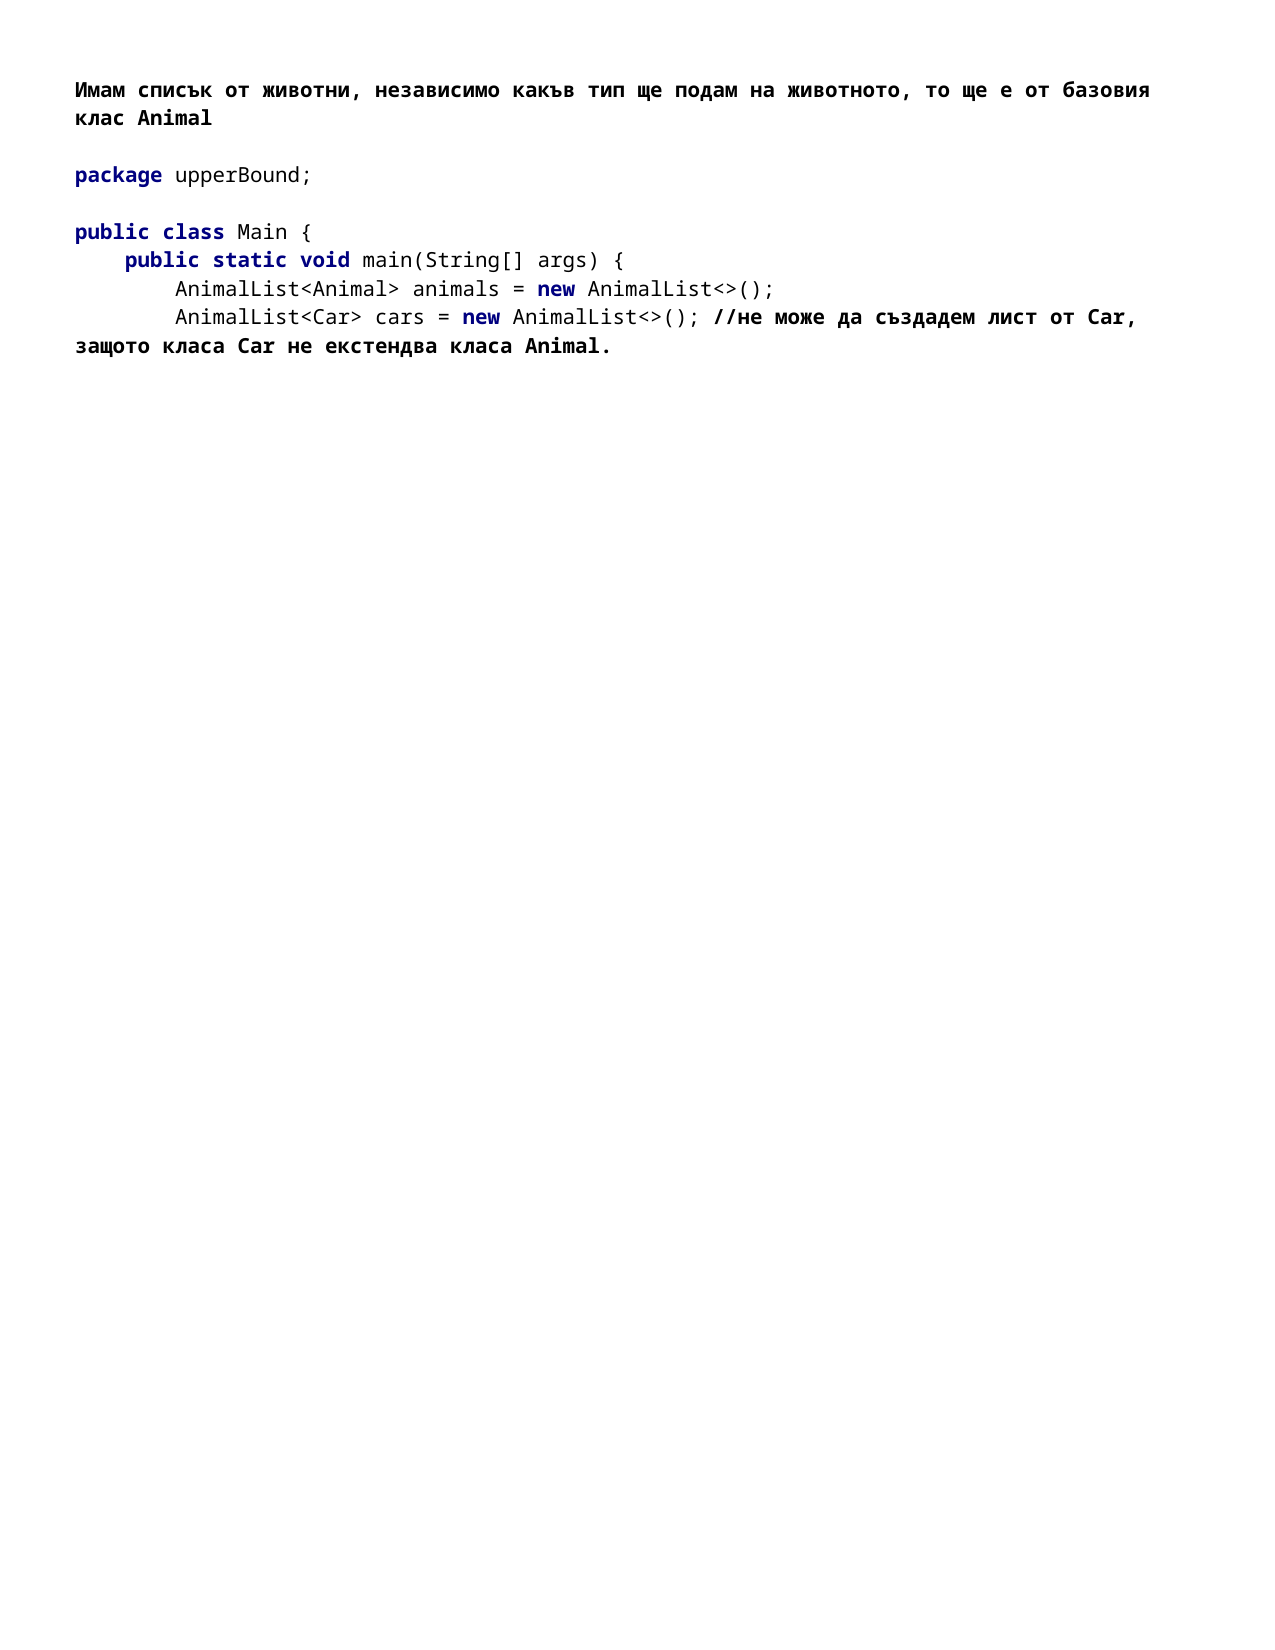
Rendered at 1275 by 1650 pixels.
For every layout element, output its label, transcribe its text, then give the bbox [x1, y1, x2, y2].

text Имам списък от животни, независимо какъв тип ще подам на животното, то ще е от базовия клас Animal [75, 75, 1200, 132]
text package upperBound; public class Main { public static void main(String[] args) { AnimalList<Animal> animals = new AnimalList<>(); AnimalList<Car> cars = new AnimalList<>(); //не може да създадем лист от Car, защото класа Car не екстендва класа Animal. [75, 160, 1200, 359]
